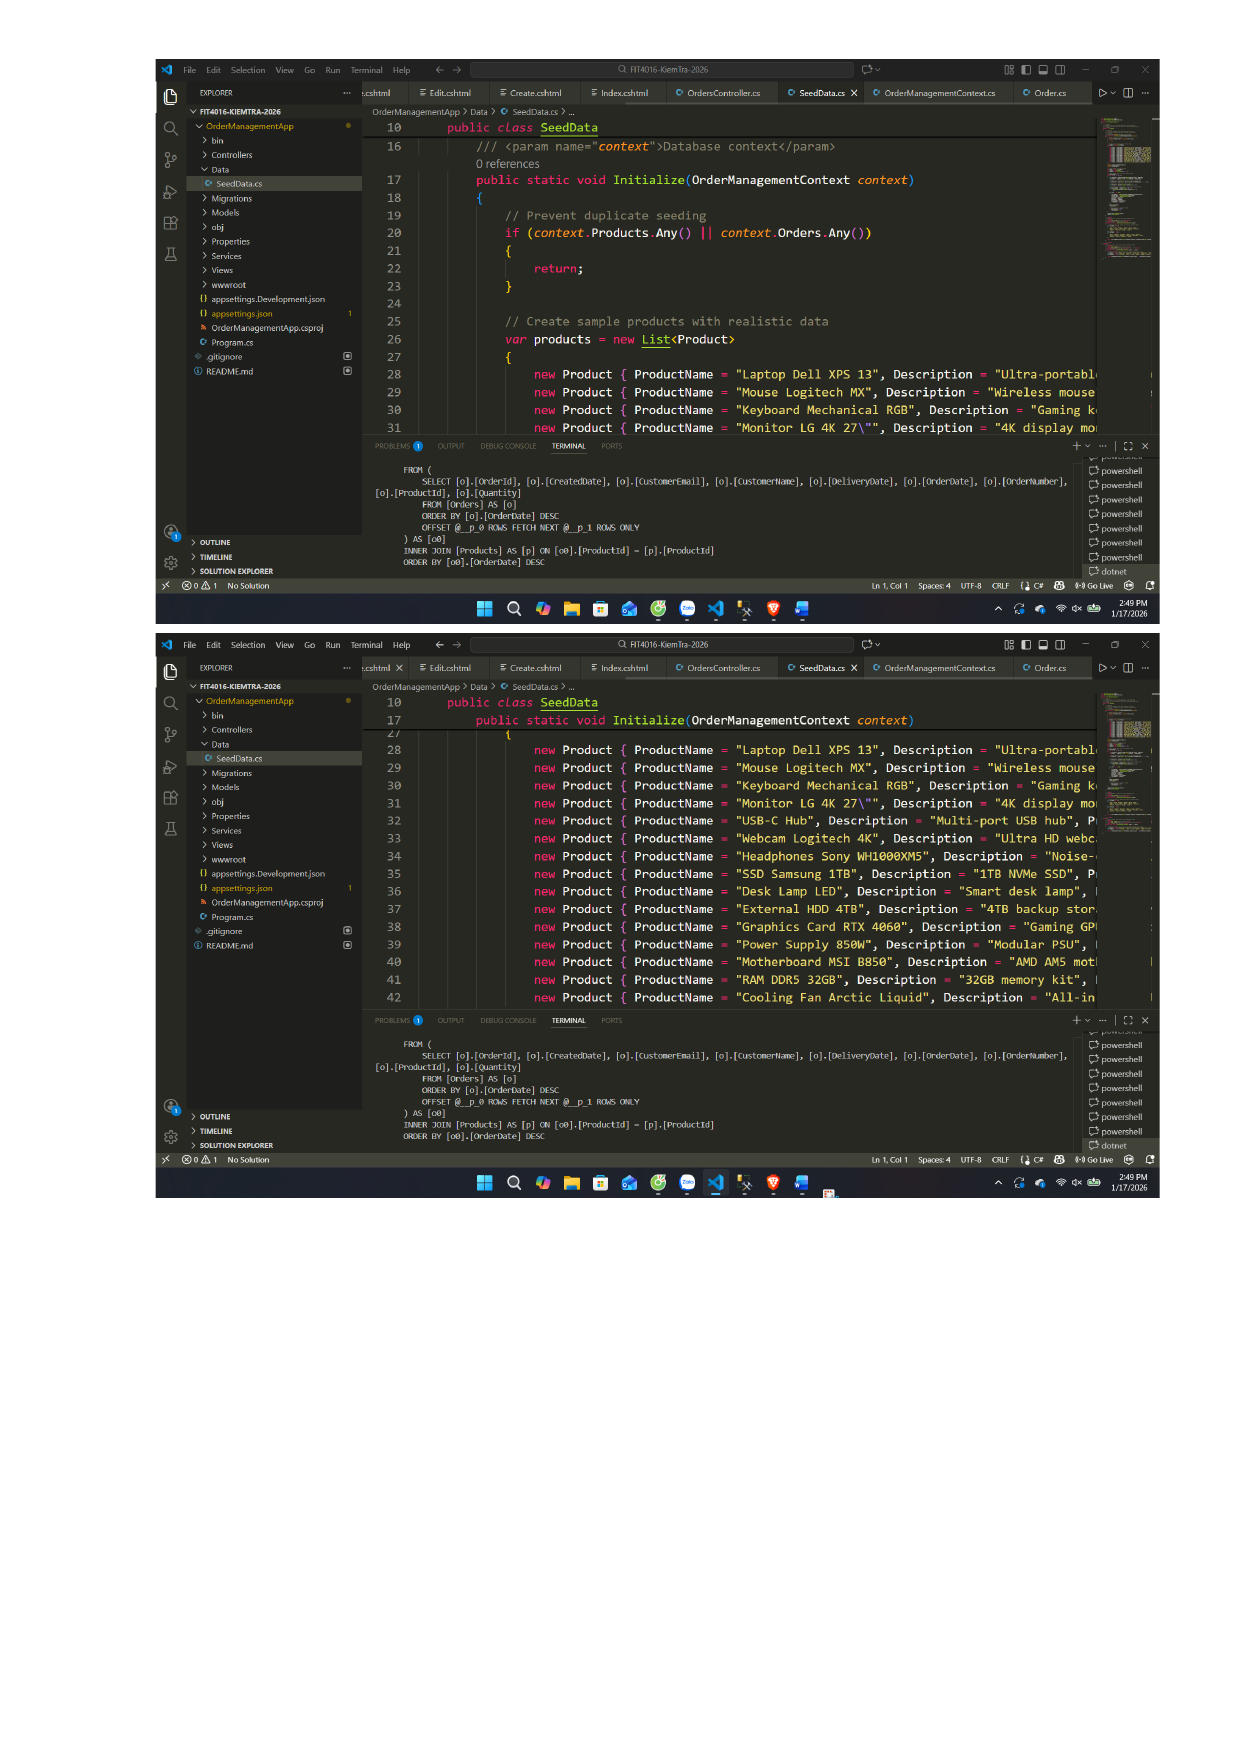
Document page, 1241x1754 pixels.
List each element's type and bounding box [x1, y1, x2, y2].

picture [155, 633, 1160, 1198]
picture [155, 59, 1160, 624]
